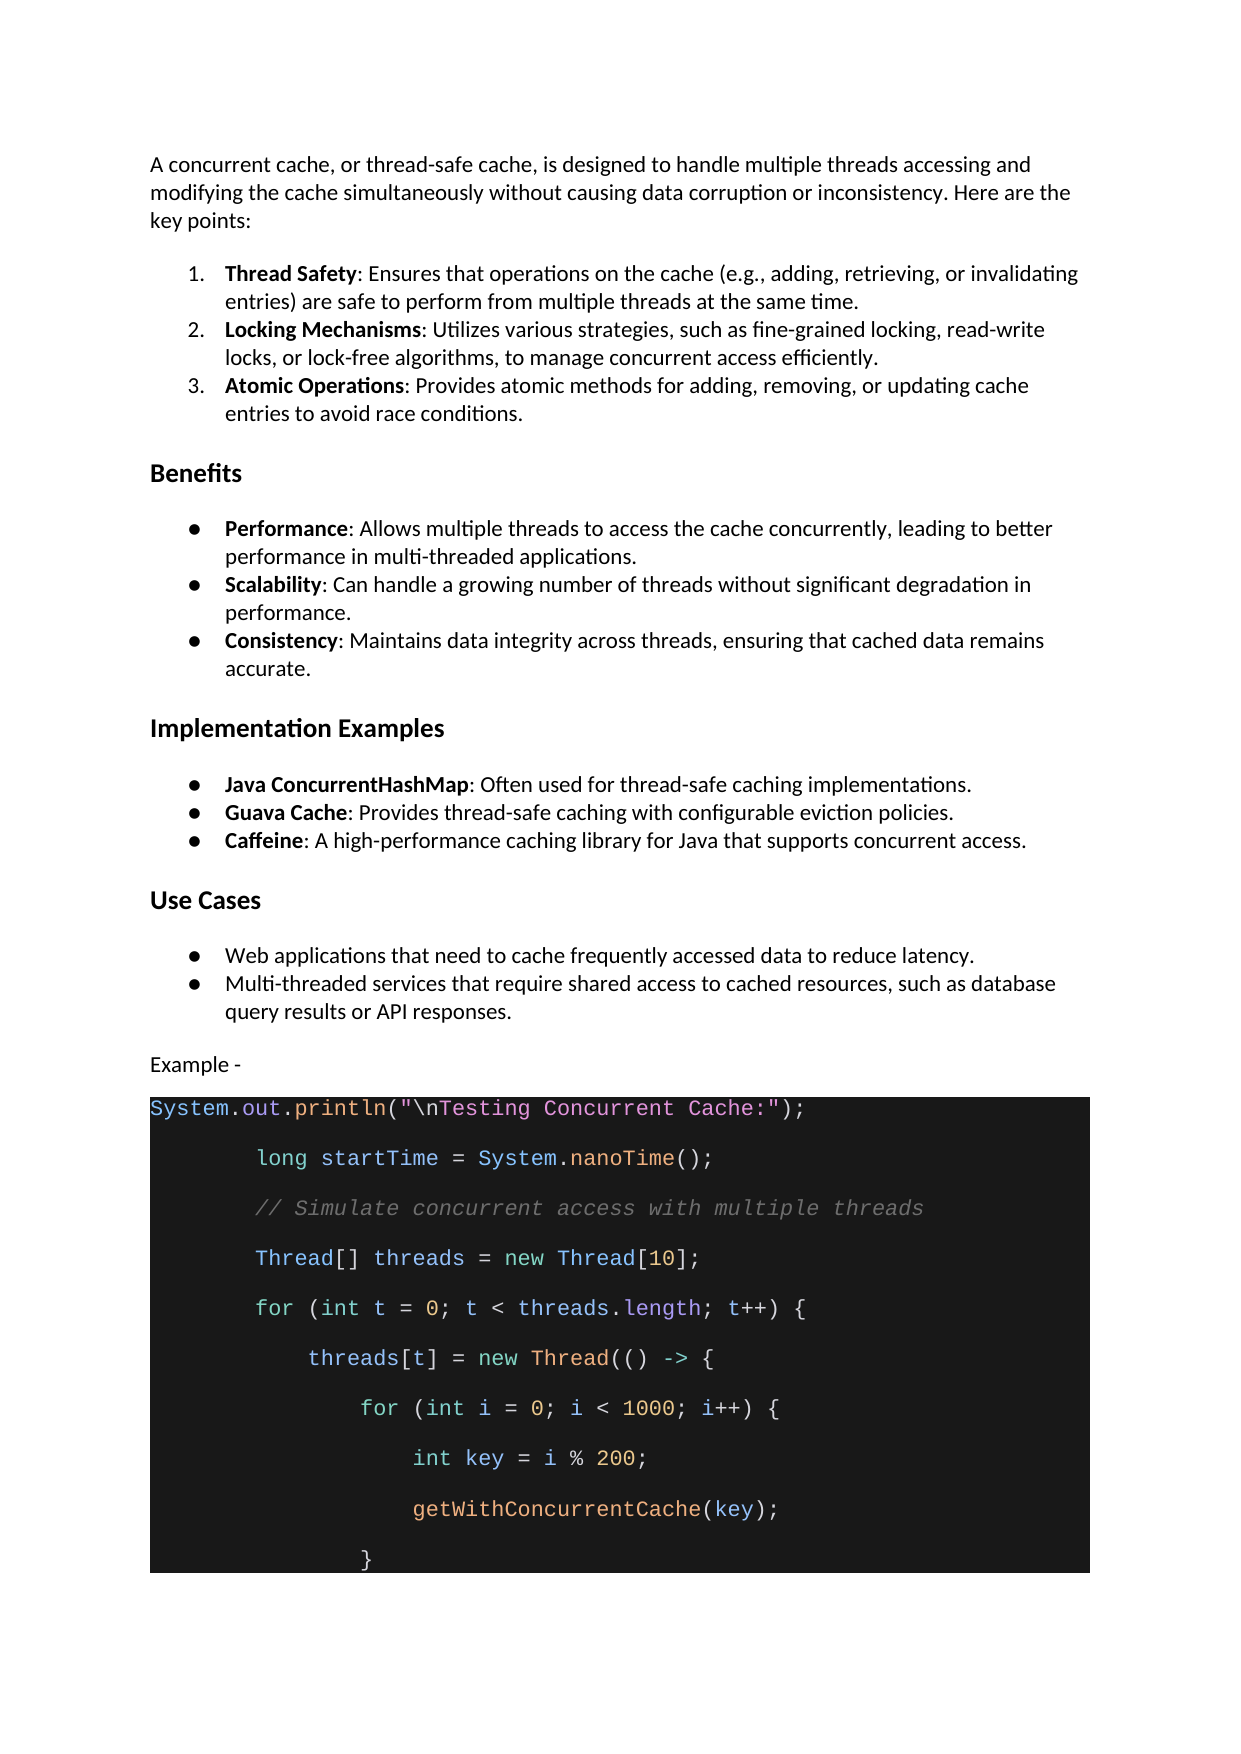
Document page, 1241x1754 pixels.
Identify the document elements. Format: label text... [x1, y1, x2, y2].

list Guava Cache: Provides thread-safe caching with configurable eviction policies. [187, 798, 1090, 826]
text // Simulate concurrent access with multiple threads [150, 1197, 1090, 1222]
list Caffeine: A high-performance caching library for Java that supports concurrent access. [187, 826, 1090, 854]
list Thread Safety: Ensures that operations on the cache (e.g., adding, retrieving, or invalidating entries) are safe to perform from multiple threads at the same time. [187, 259, 1090, 315]
text for (int t = 0; t < threads.length; t++) { [150, 1297, 1090, 1322]
text getWithConcurrentCache(key); [150, 1498, 1090, 1522]
list Scalability: Can handle a growing number of threads without significant degradation in performance. [187, 570, 1090, 626]
list Atomic Operations: Provides atomic methods for adding, removing, or updating cache entries to avoid race conditions. [187, 371, 1090, 427]
list Locking Mechanisms: Utilizes various strategies, such as fine-grained locking, read-write locks, or lock-free algorithms, to manage concurrent access efficiently. [187, 315, 1090, 371]
list Multi-threaded services that require shared access to cached resources, such as database query results or API responses. [187, 969, 1090, 1025]
text Thread[] threads = new Thread[10]; [150, 1247, 1090, 1272]
list Java ConcurrentHashMap: Often used for thread-safe caching implementations. [187, 770, 1090, 798]
text Example - [150, 1050, 1090, 1078]
text threads[t] = new Thread(() -> { [150, 1347, 1090, 1372]
subtitle Benefits [150, 456, 1090, 489]
text A concurrent cache, or thread-safe cache, is designed to handle multiple threads accessing and modifying the cache simultaneously without causing data corruption or inconsistency. Here are the key points: [150, 150, 1090, 234]
list Consistency: Maintains data integrity across threads, ensuring that cached data remains accurate. [187, 626, 1090, 682]
text int key = i % 200; [150, 1448, 1090, 1472]
subtitle Implementation Examples [150, 712, 1090, 745]
list Performance: Allows multiple threads to access the cache concurrently, leading to better performance in multi-threaded applications. [187, 514, 1090, 570]
list Web applications that need to cache frequently accessed data to reduce latency. [187, 941, 1090, 969]
subtitle Use Cases [150, 883, 1090, 916]
text } [150, 1548, 1090, 1573]
text long startTime = System.nanoTime(); [150, 1147, 1090, 1172]
text for (int i = 0; i < 1000; i++) { [150, 1397, 1090, 1422]
text System.out.println("\nTesting Concurrent Cache:"); [150, 1097, 1090, 1122]
